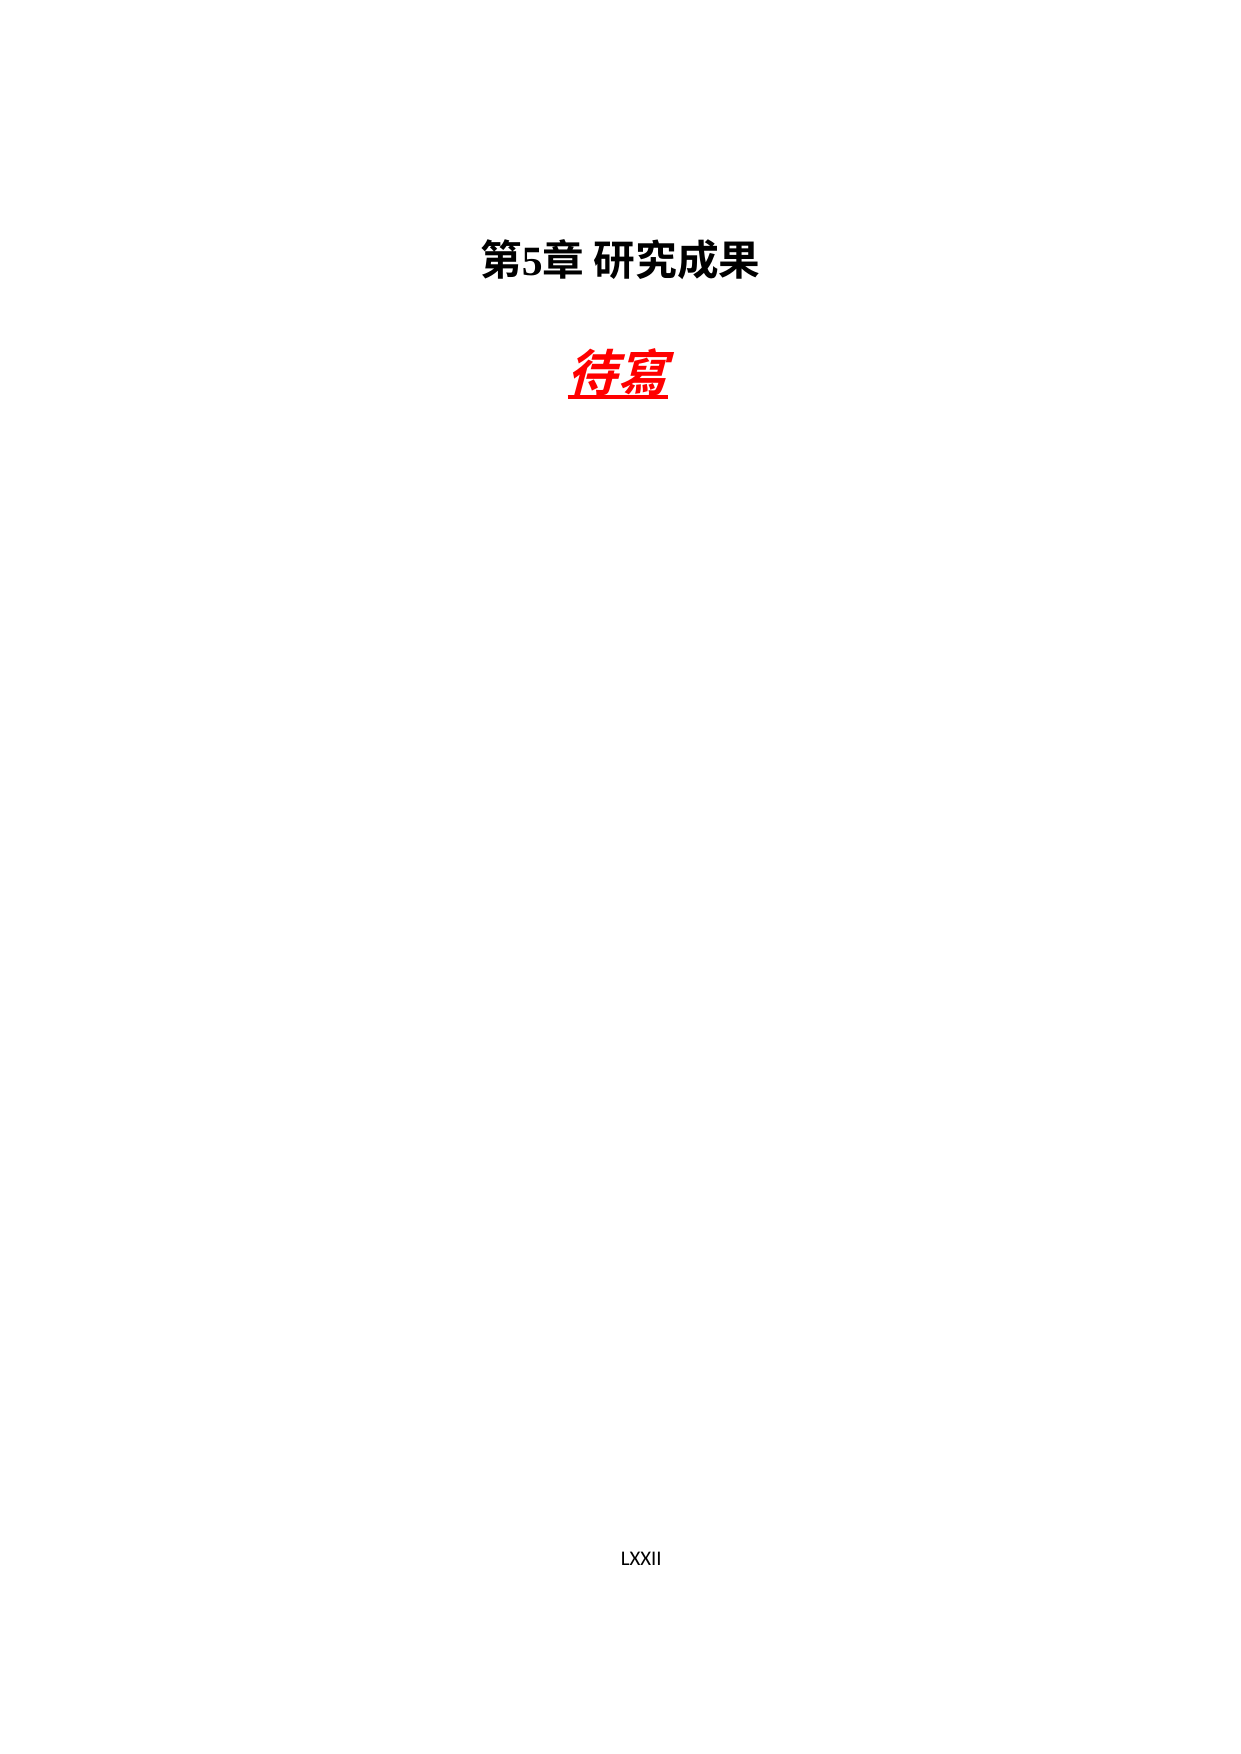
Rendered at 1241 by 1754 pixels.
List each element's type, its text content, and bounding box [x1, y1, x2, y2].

subtitle 研究成果 [187, 219, 1053, 294]
text 待寫 [187, 332, 1053, 407]
